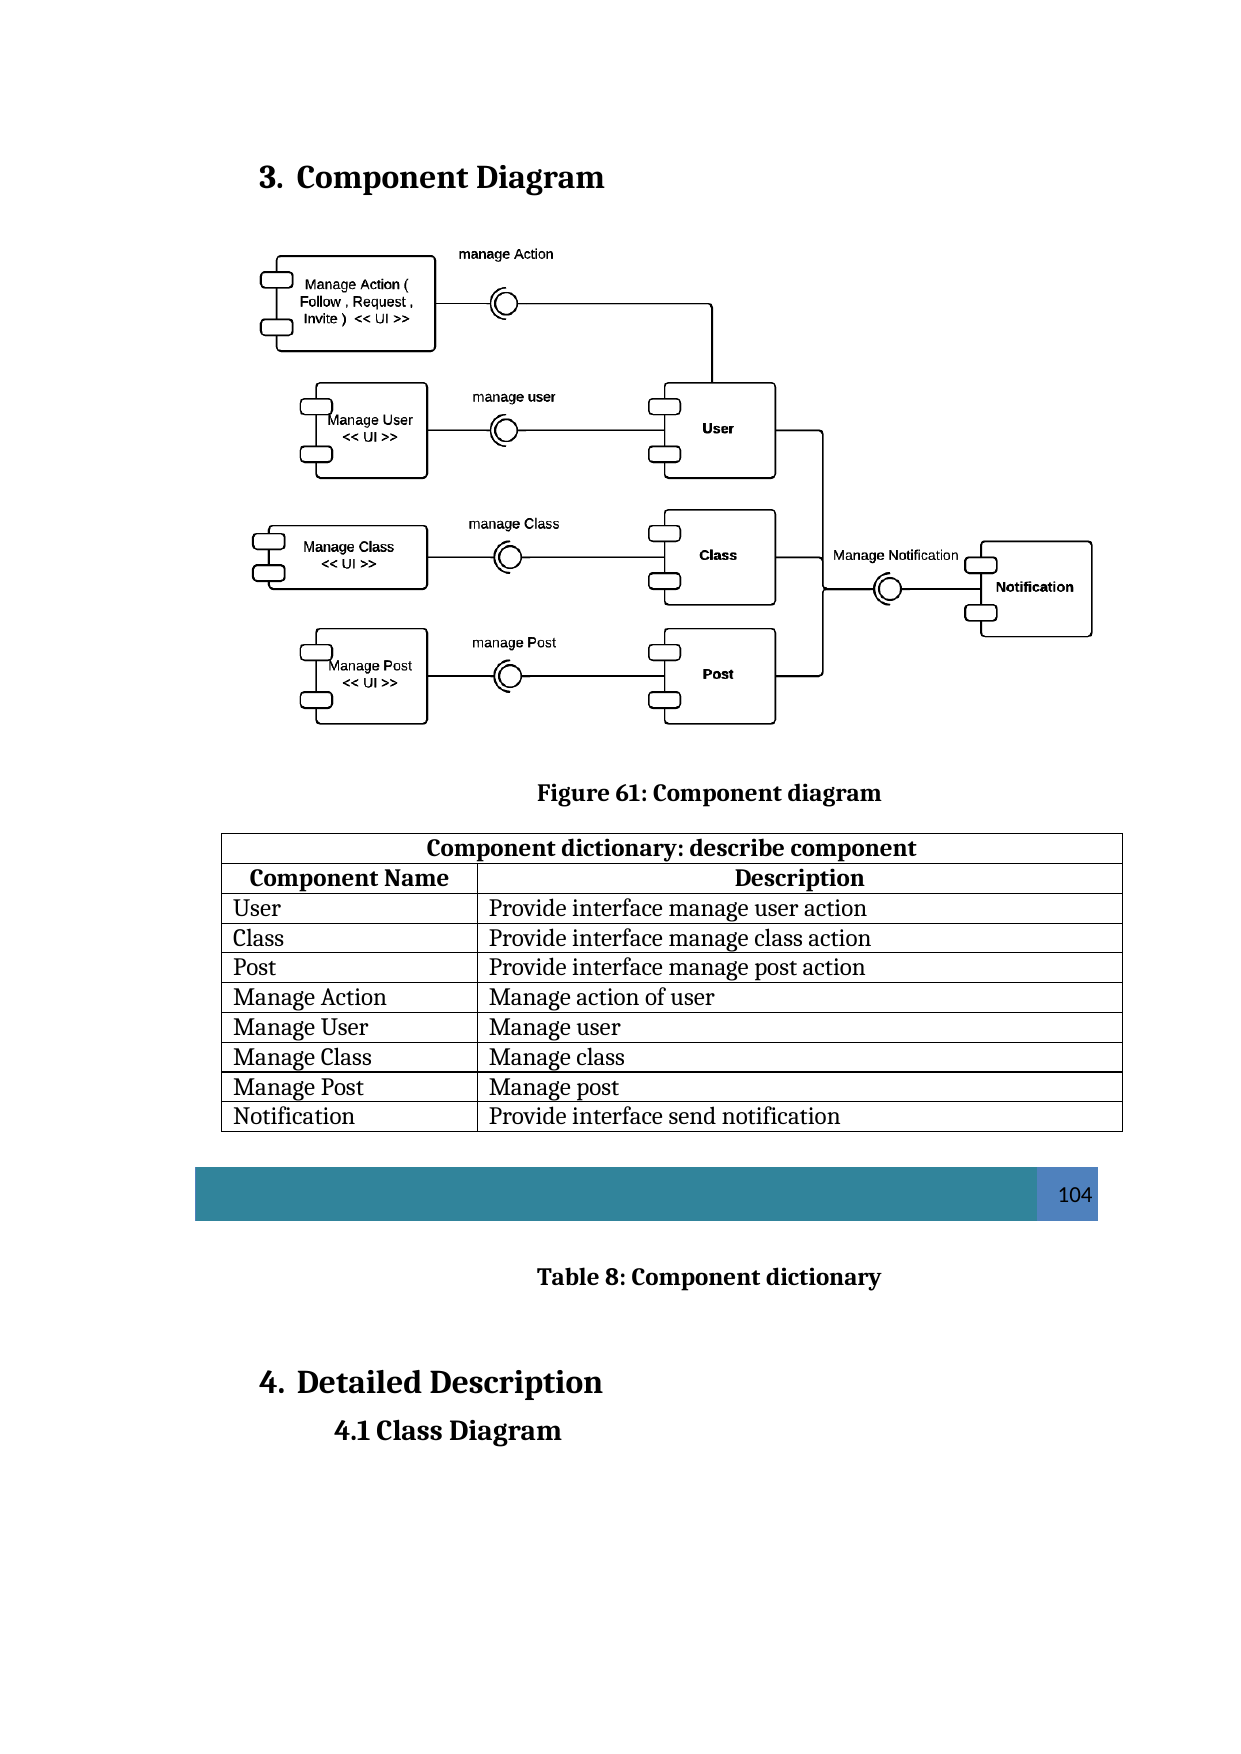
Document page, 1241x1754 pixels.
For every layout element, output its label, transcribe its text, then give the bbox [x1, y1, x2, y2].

table_cell Manage class [478, 1043, 1122, 1071]
table_cell Manage user [478, 1013, 1122, 1042]
subtitle Class Diagram [334, 1414, 1122, 1448]
table_cell Manage action of user [478, 983, 1122, 1012]
subtitle Component Diagram [259, 158, 1122, 196]
table_cell Provide interface manage user action [478, 894, 1122, 922]
table_cell Notification [222, 1102, 477, 1131]
table_cell Manage Action [222, 983, 477, 1012]
table_cell Provide interface send notification [478, 1102, 1122, 1131]
table_cell Provide interface manage class action [478, 924, 1122, 952]
subtitle Detailed Description [259, 1364, 1122, 1402]
table_cell Post [222, 953, 477, 982]
table_cell Provide interface manage post action [478, 953, 1122, 982]
table_cell Manage post [478, 1073, 1122, 1101]
table_cell Component Name [222, 864, 477, 893]
text Figure 61: Component diagram [222, 779, 1122, 808]
table_cell Class [222, 924, 477, 952]
text Table 8: Component dictionary [222, 1132, 1122, 1292]
table_header Component dictionary: describe component [222, 834, 1122, 863]
table_cell Description [478, 864, 1122, 893]
table_cell User [222, 894, 477, 922]
table_cell Manage Post [222, 1073, 477, 1101]
table_cell Manage Class [222, 1043, 477, 1071]
picture [221, 208, 1123, 755]
table_cell Manage User [222, 1013, 477, 1042]
